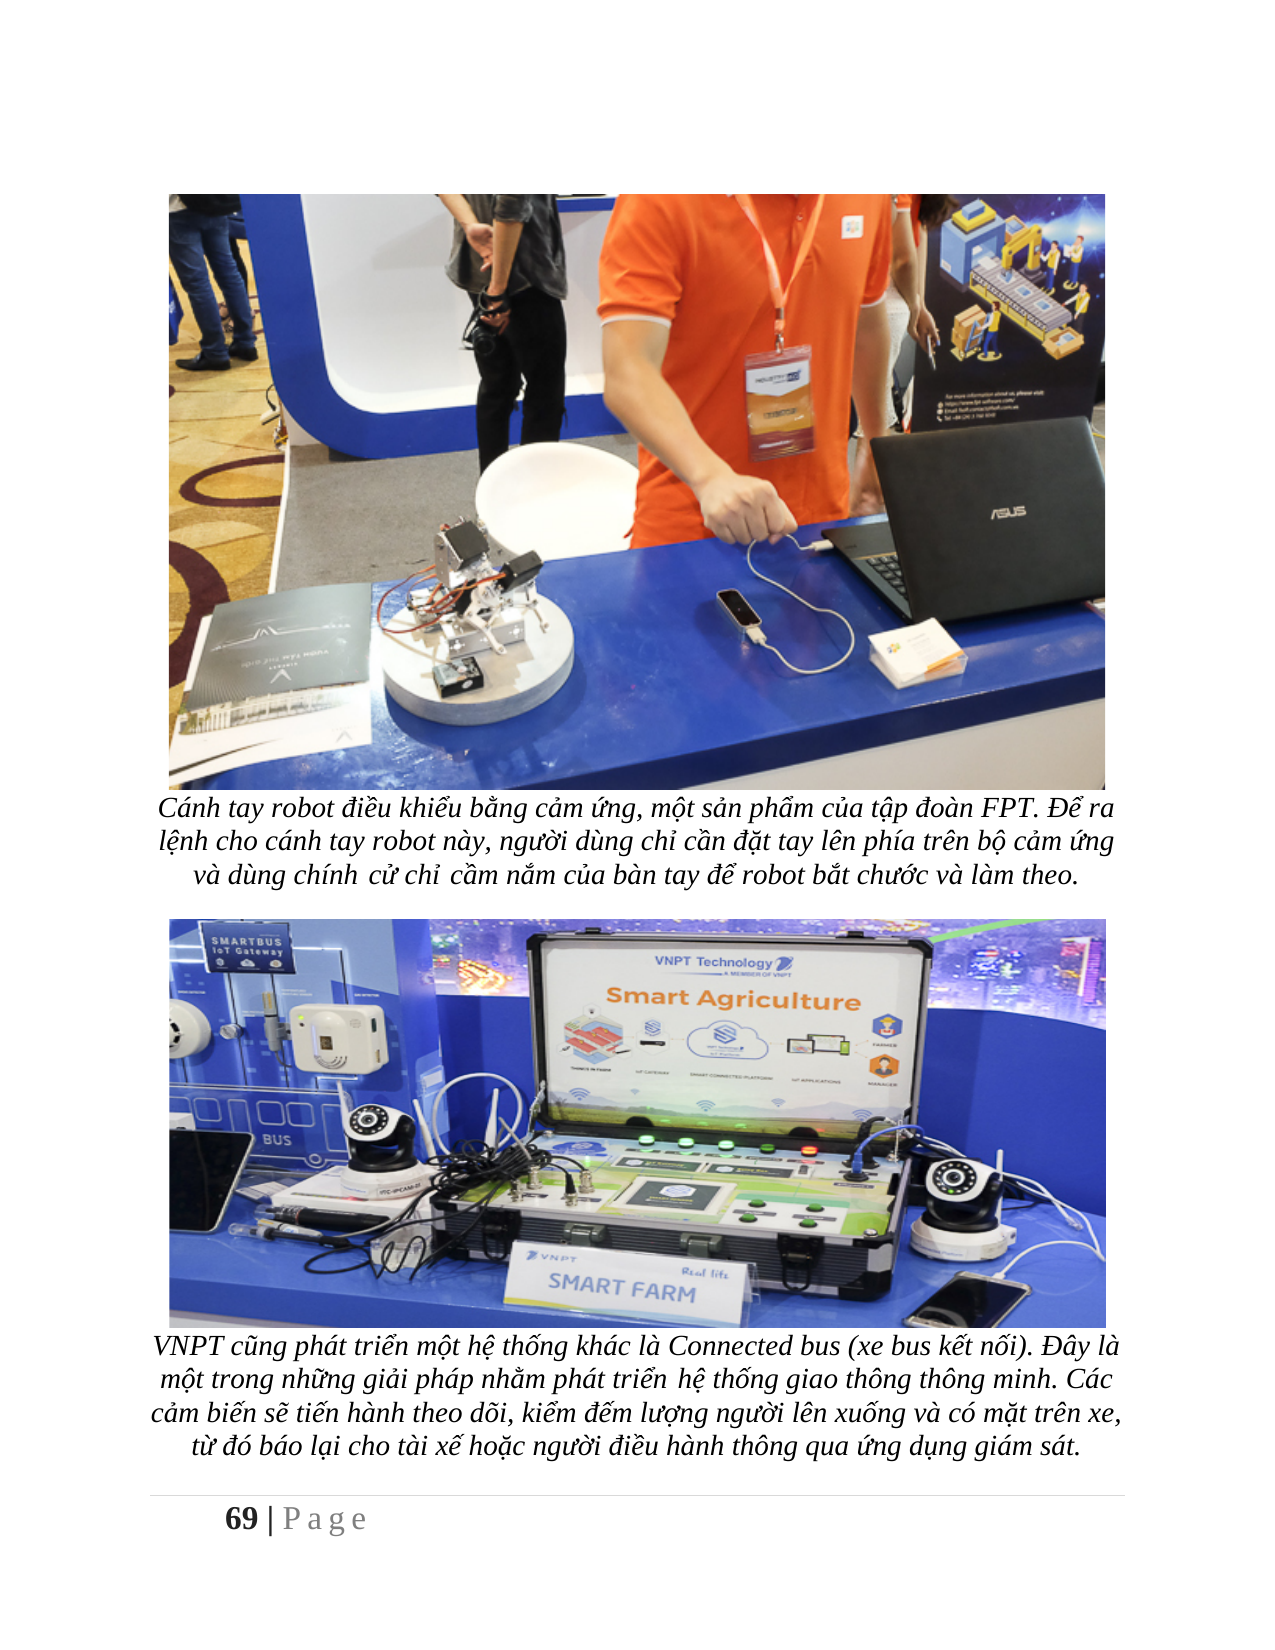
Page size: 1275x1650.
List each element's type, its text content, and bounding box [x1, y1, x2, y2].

text VNPT cũng phát triển một hệ thống khác là Connected bus (xe bus kết nối). Đây là một trong những giải pháp nhằm phát triển hệ thống giao thông thông minh. Các cảm biến sẽ tiến hành theo dõi, kiểm đếm lượng người lên xuống và có mặt trên xe, từ đó báo lại cho tài xế hoặc người điều hành thông qua ứng dụng giám sát. [150, 1328, 1125, 1462]
picture [169, 919, 1106, 1328]
picture [168, 194, 1106, 790]
